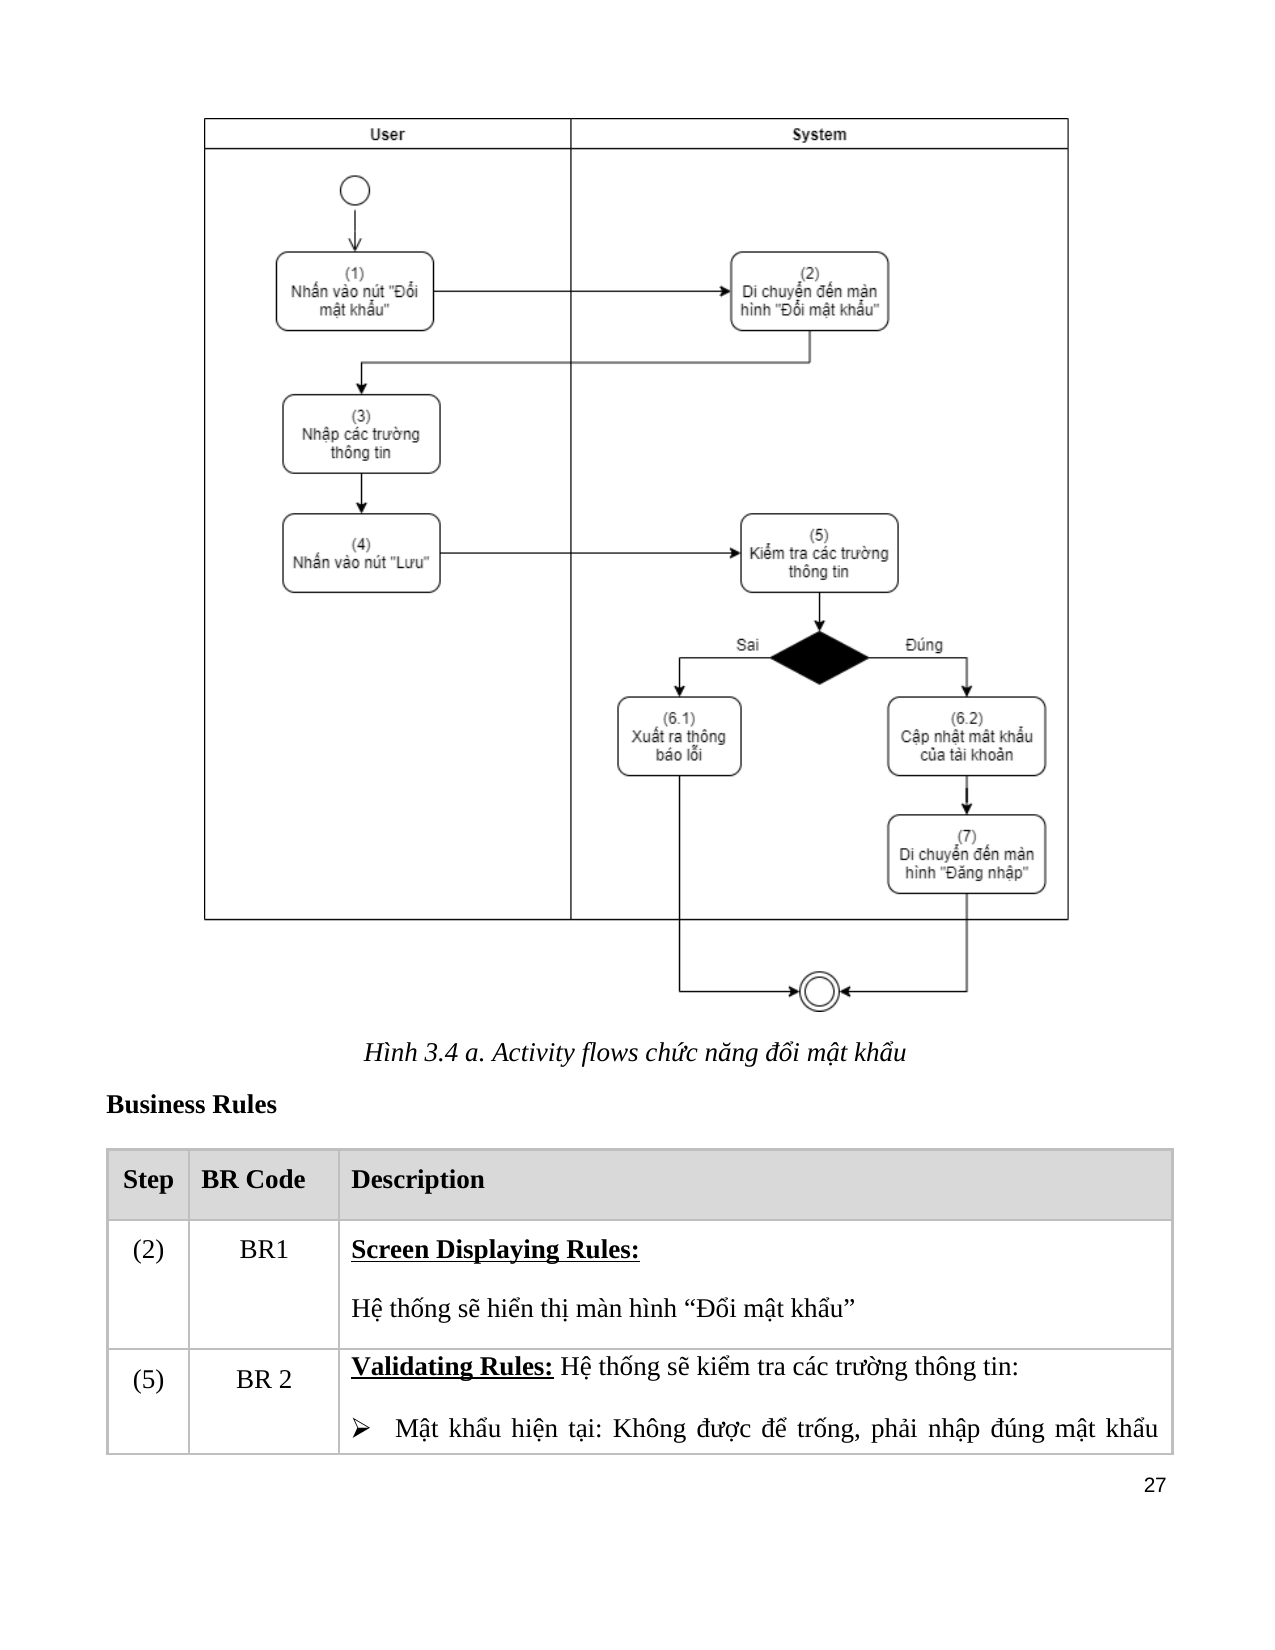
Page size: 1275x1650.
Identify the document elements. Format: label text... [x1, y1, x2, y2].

table_cell (2) [109, 1221, 188, 1348]
picture [204, 118, 1069, 1012]
table_header Description [340, 1151, 1171, 1219]
table_cell Screen Displaying Rules: Hệ thống sẽ hiển thị màn hình “Đổi mật khẩu” [340, 1221, 1171, 1348]
table_cell BR 2 [190, 1350, 338, 1452]
table_cell (5) [109, 1350, 188, 1452]
table_cell BR1 [190, 1221, 338, 1348]
text Hình 3.4 a. Activity flows chức năng đổi mật khẩu [106, 1036, 1167, 1068]
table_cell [340, 1350, 1171, 1452]
text Business Rules [106, 1088, 1167, 1119]
table_header Step [109, 1151, 188, 1219]
table_header BR Code [190, 1151, 338, 1219]
